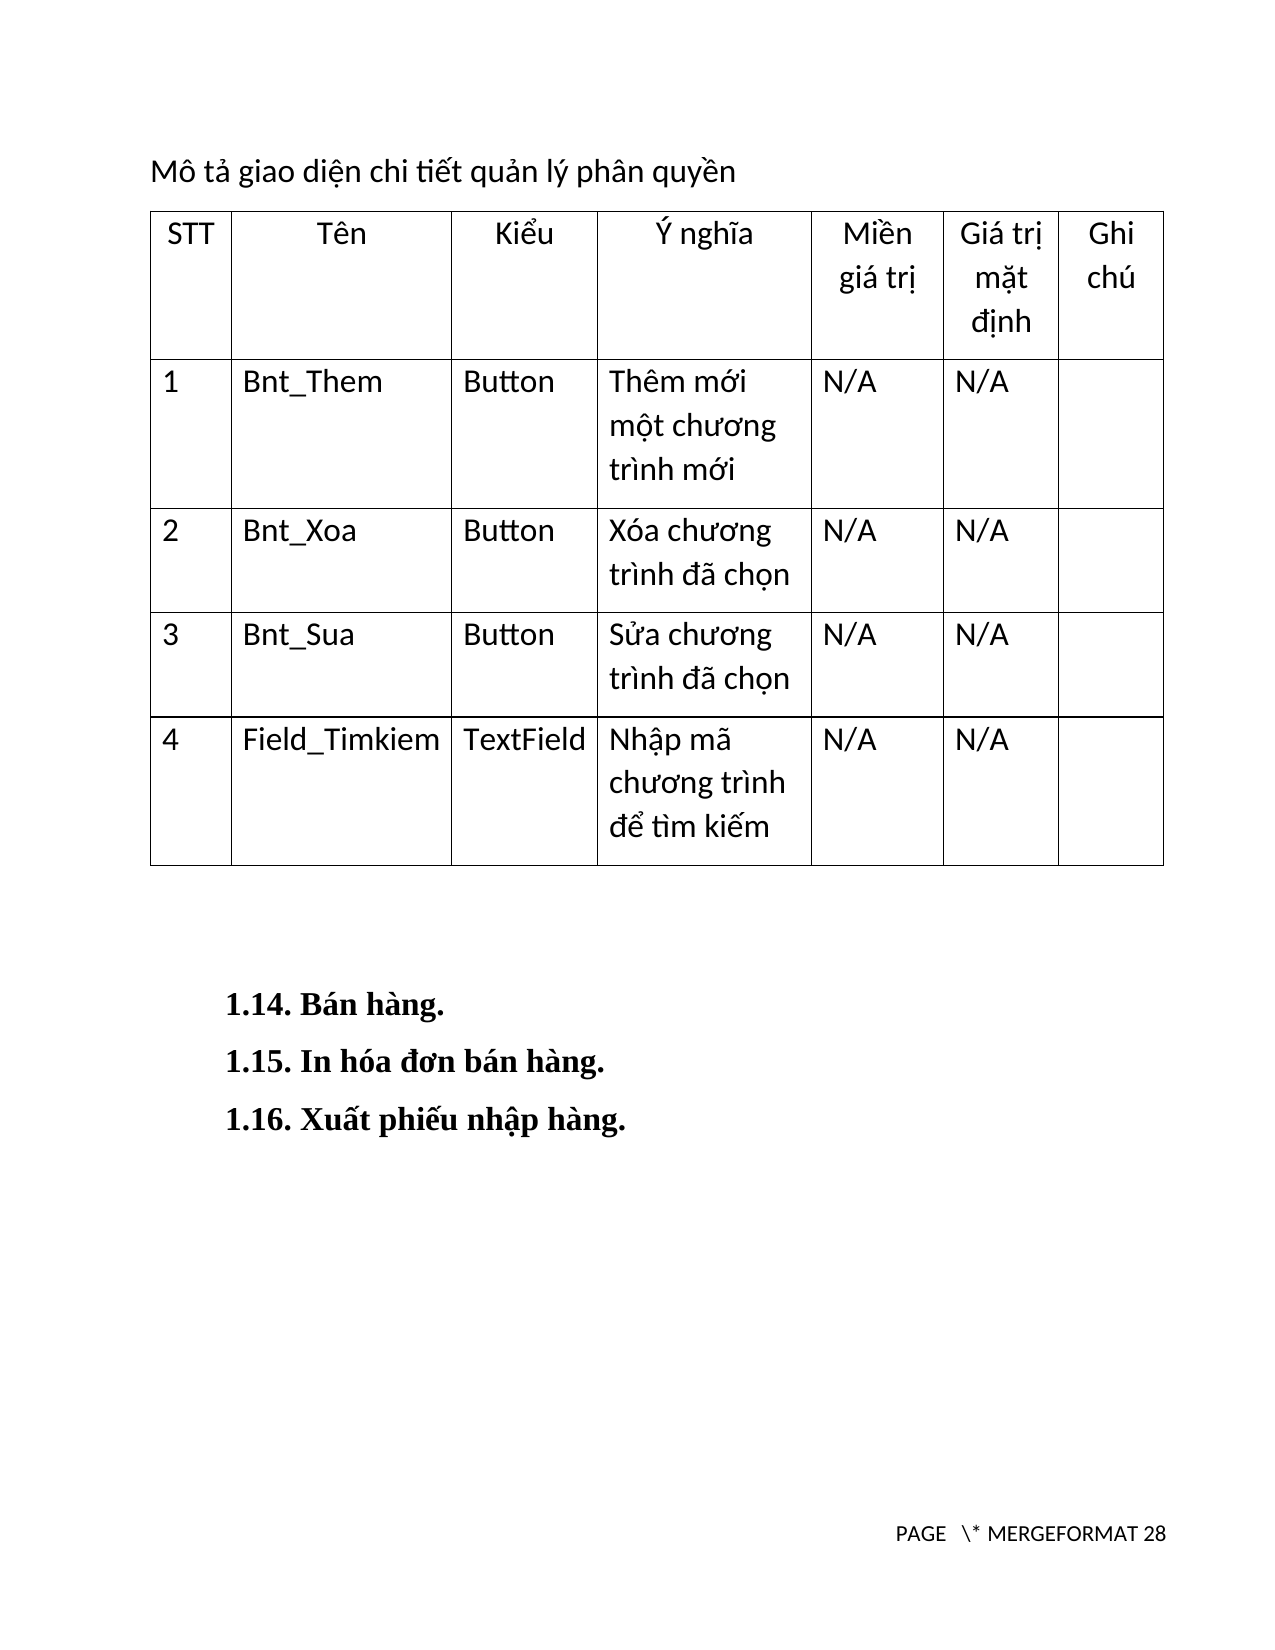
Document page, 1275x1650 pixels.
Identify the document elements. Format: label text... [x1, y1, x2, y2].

table_header STT [151, 212, 231, 359]
table_cell [1059, 509, 1163, 612]
table_header Ý nghĩa [598, 212, 811, 359]
table_cell Button [452, 509, 597, 612]
table_cell Nhập mã chương trình để tìm kiếm [598, 718, 811, 865]
table_cell Sửa chương trình đã chọn [598, 613, 811, 716]
text Mô tả giao diện chi tiết quản lý phân quyền [150, 150, 1167, 191]
table_cell N/A [812, 718, 943, 865]
table_cell N/A [812, 509, 943, 612]
table_cell [1059, 718, 1163, 865]
table_header Kiểu [452, 212, 597, 359]
table_cell N/A [812, 613, 943, 716]
table_header Giá trị mặt định [944, 212, 1058, 359]
list Bán hàng. [225, 984, 1167, 1022]
table_cell 1 [151, 360, 231, 507]
table_header Tên [232, 212, 451, 359]
table_cell [1059, 360, 1163, 507]
table_cell Bnt_Sua [232, 613, 451, 716]
table_cell Button [452, 613, 597, 716]
table_cell [1059, 613, 1163, 716]
table_cell Field_Timkiem [232, 718, 451, 865]
table_cell N/A [944, 613, 1058, 716]
table_cell N/A [944, 360, 1058, 507]
table_header Miền giá trị [812, 212, 943, 359]
table_cell N/A [812, 360, 943, 507]
table_cell TextField [452, 718, 597, 865]
list Xuất phiếu nhập hàng. [225, 1099, 1167, 1137]
table_cell 2 [151, 509, 231, 612]
table_cell N/A [944, 509, 1058, 612]
table_header Ghi chú [1059, 212, 1163, 359]
list In hóa đơn bán hàng. [225, 1042, 1167, 1080]
table_cell Bnt_Them [232, 360, 451, 507]
table_cell N/A [944, 718, 1058, 865]
table_cell 3 [151, 613, 231, 716]
table_cell 4 [151, 718, 231, 865]
table_cell Button [452, 360, 597, 507]
table_cell Bnt_Xoa [232, 509, 451, 612]
table_cell Xóa chương trình đã chọn [598, 509, 811, 612]
table_cell Thêm mới một chương trình mới [598, 360, 811, 507]
